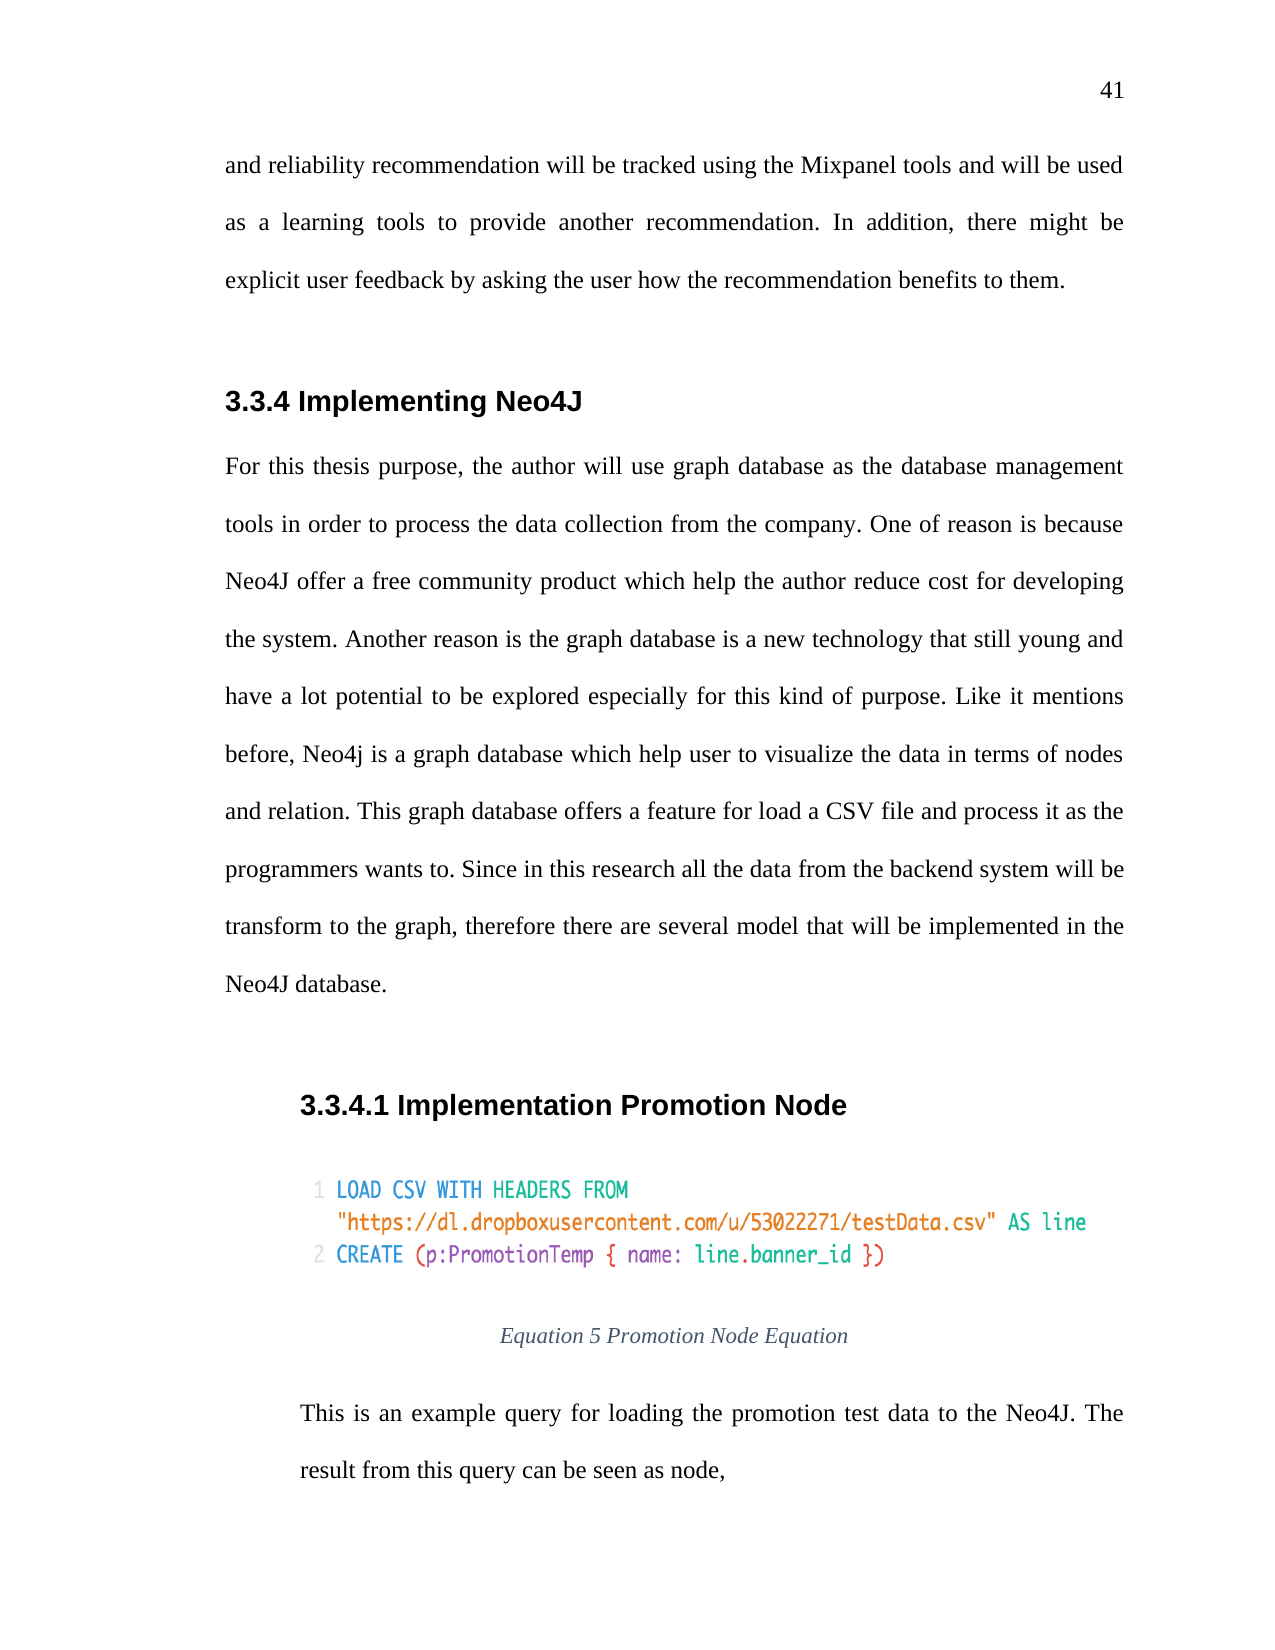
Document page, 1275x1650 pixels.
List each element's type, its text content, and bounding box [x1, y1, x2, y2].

picture [300, 1150, 1115, 1293]
subtitle 3.3.4 Implementing Neo4J [225, 384, 1125, 418]
subtitle 3.3.4.1 Implementation Promotion Node [300, 1088, 1125, 1121]
text For this thesis purpose, the author will use graph database as the database management tools in order to process the data collection from the company. One of reason is because Neo4J offer a free community product which help the author reduce cost for developing the system. Another reason is the graph database is a new technology that still young and have a lot potential to be explored especially for this kind of purpose. Like it mentions before, Neo4j is a graph database which help user to visualize the data in terms of nodes and relation. This graph database offers a feature for load a CSV file and process it as the programmers wants to. Since in this research all the data from the backend system will be transform to the graph, therefore there are several model that will be implemented in the Neo4J database. [225, 451, 1125, 997]
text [225, 150, 1125, 294]
text This is an example query for loading the promotion test data to the Neo4J. The result from this query can be seen as node, [300, 1398, 1125, 1484]
text Equation 5 Promotion Node Equation [225, 1322, 1125, 1348]
